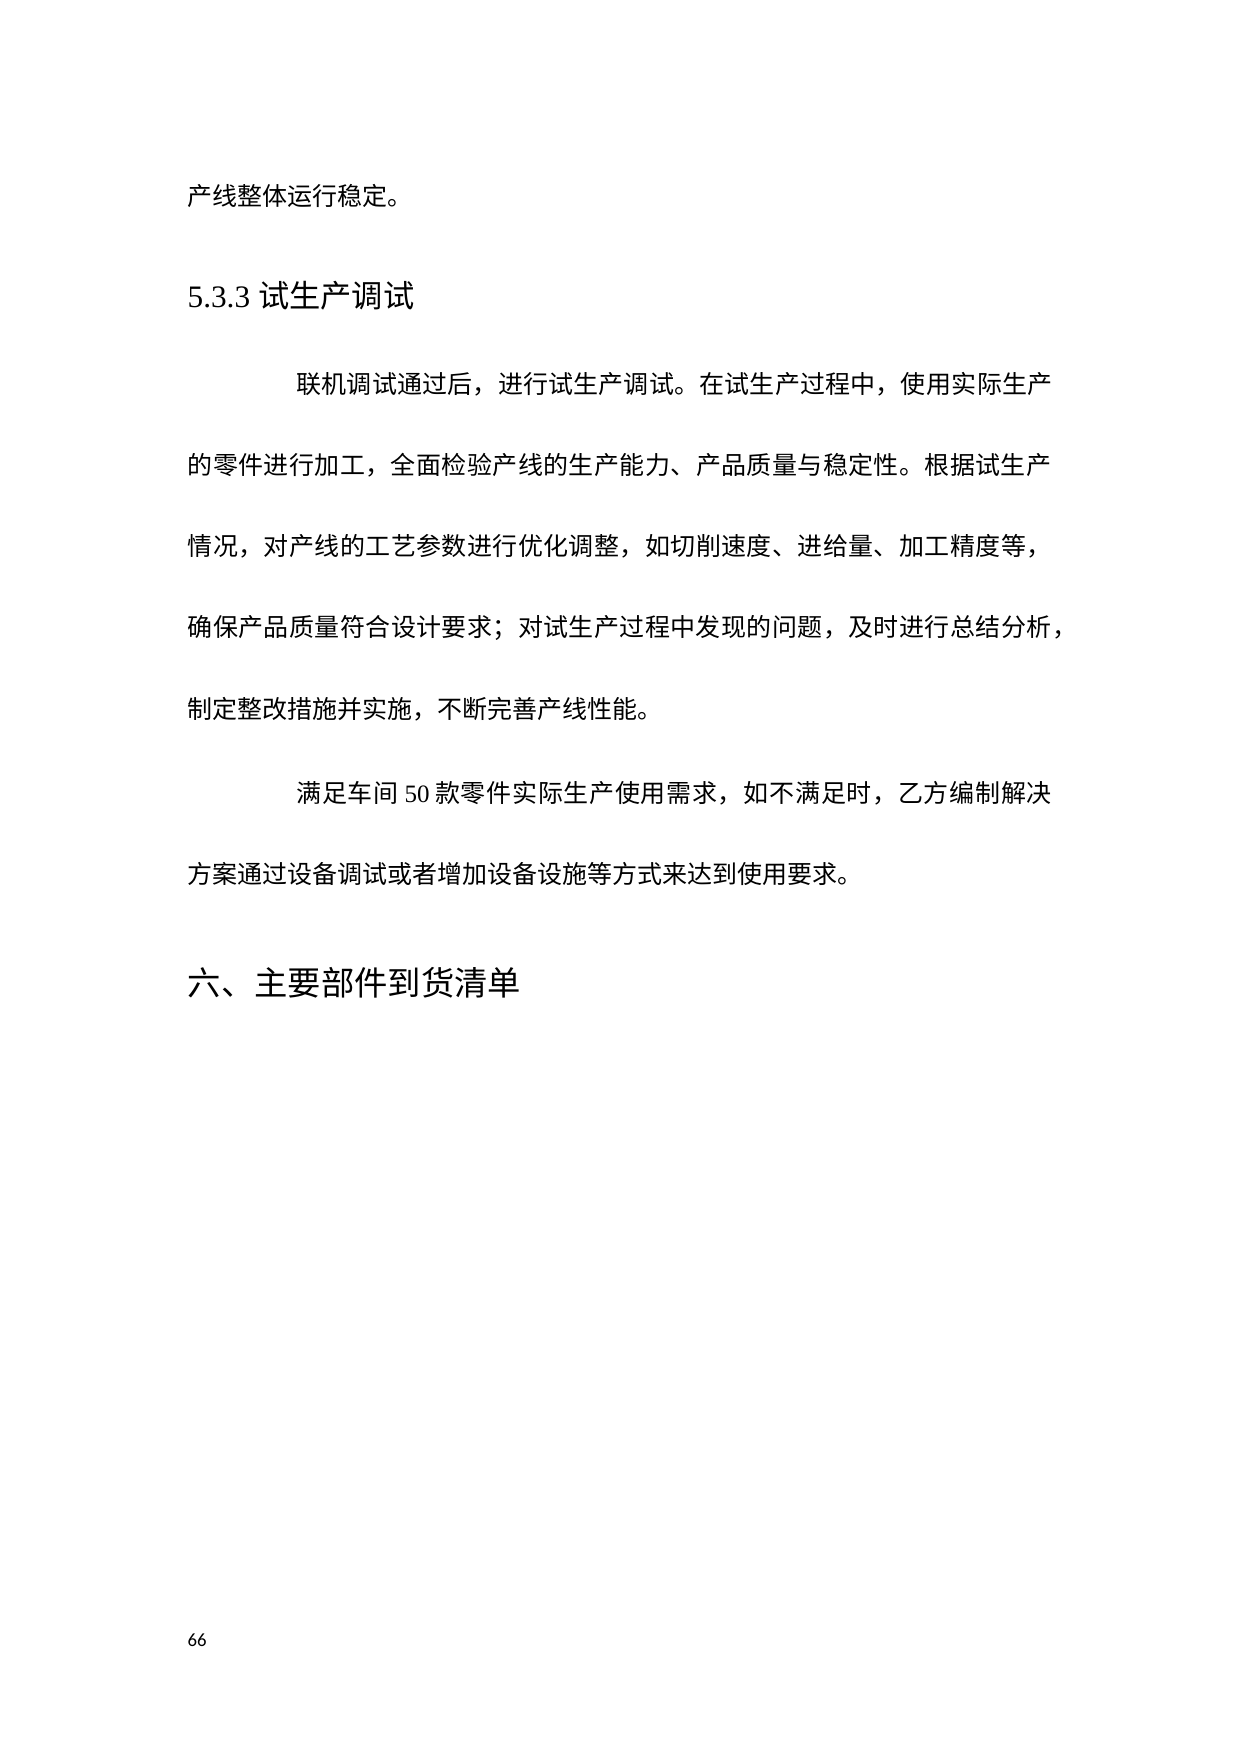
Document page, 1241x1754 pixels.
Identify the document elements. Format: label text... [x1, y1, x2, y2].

text 满足车间50款零件实际生产使用需求，如不满足时，乙方编制解决方案通过设备调试或者增加设备设施等方式来达到使用要求。 [187, 759, 1053, 906]
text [187, 162, 1053, 227]
text 联机调试通过后，进行试生产调试。在试生产过程中，使用实际生产的零件进行加工，全面检验产线的生产能力、产品质量与稳定性。根据试生产情况，对产线的工艺参数进行优化调整，如切削速度、进给量、加工精度等，确保产品质量符合设计要求；对试生产过程中发现的问题，及时进行总结分析，制定整改措施并实施，不断完善产线性能。 [187, 350, 1053, 740]
subtitle 试生产调试 [187, 261, 1053, 326]
subtitle 主要部件到货清单 [187, 948, 1053, 1013]
